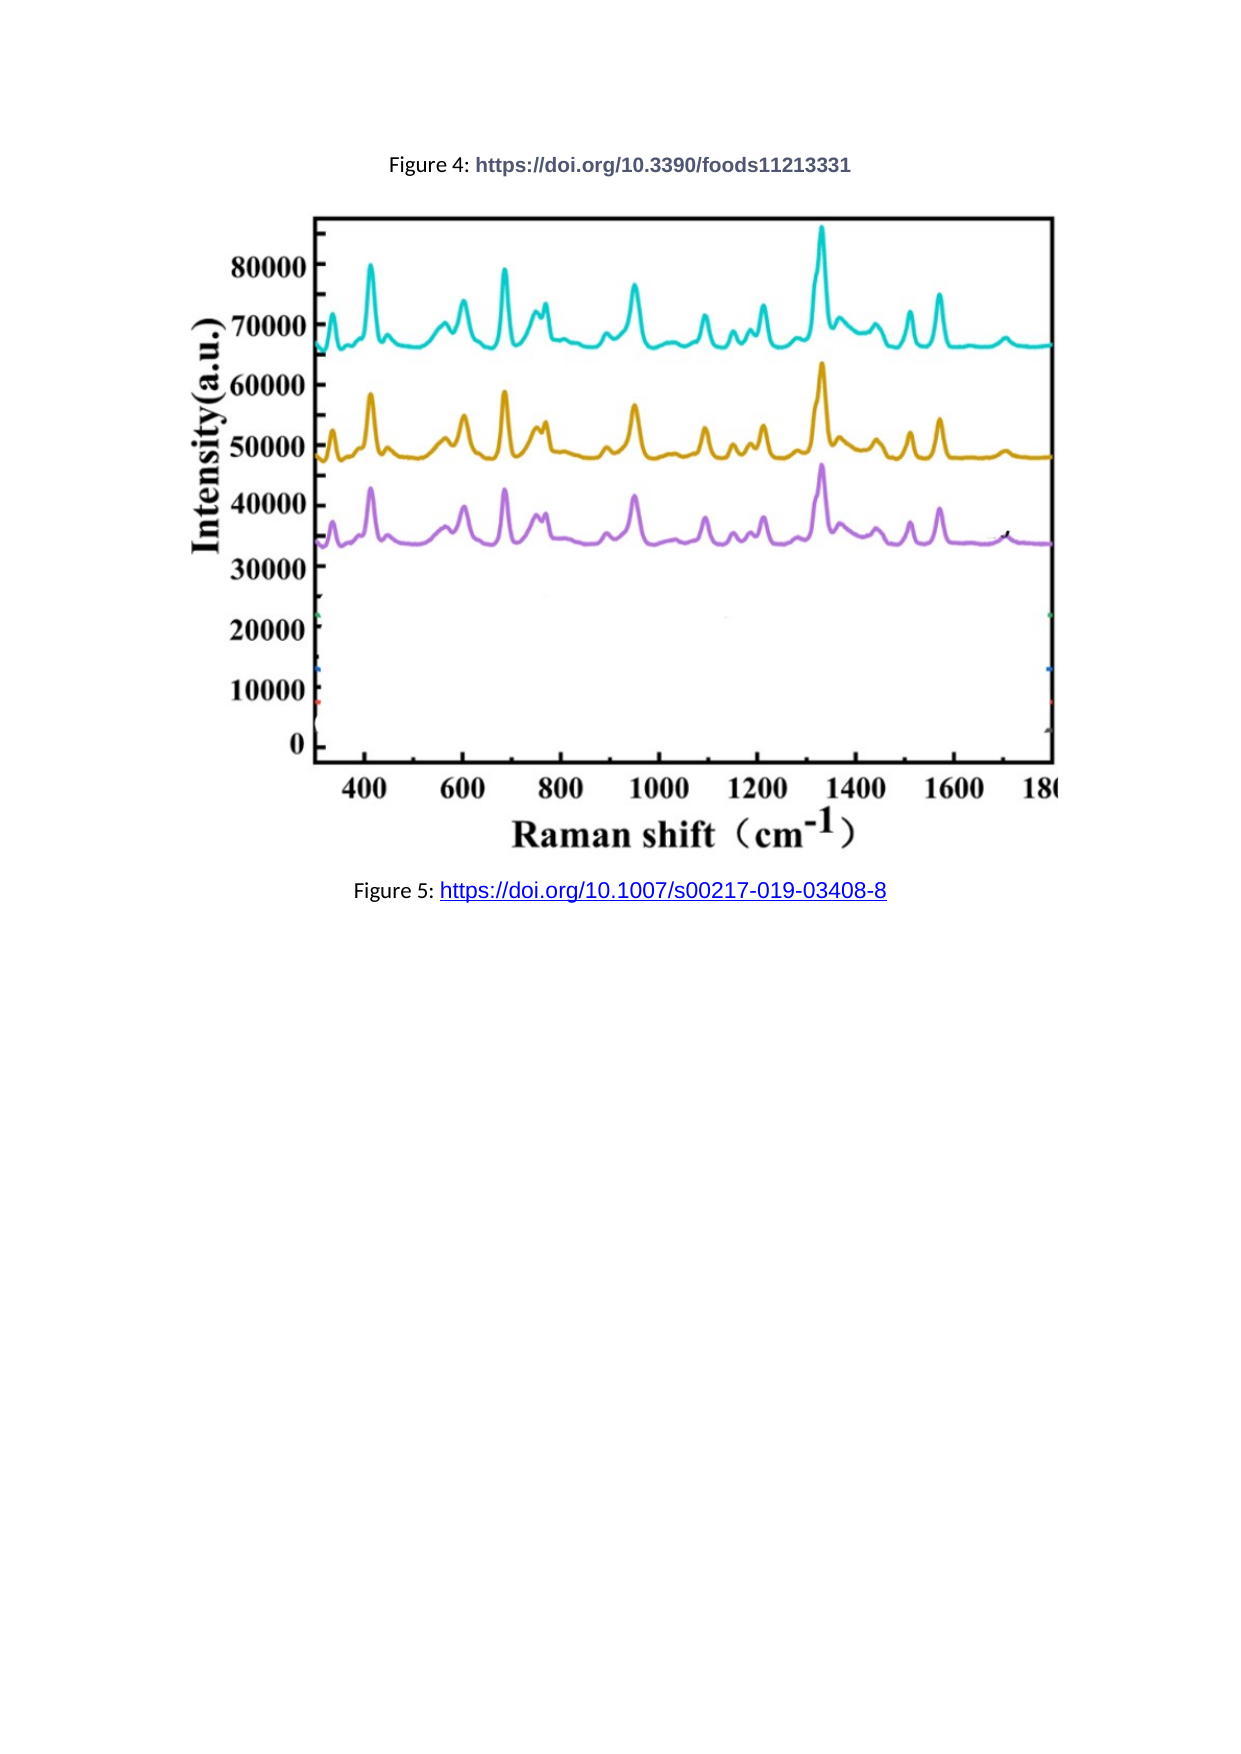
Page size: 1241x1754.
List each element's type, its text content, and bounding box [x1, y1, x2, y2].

text Figure 4: https://doi.org/10.3390/foods11213331 [150, 150, 1090, 178]
picture [182, 196, 1059, 858]
text Figure 5: https://doi.org/10.1007/s00217-019-03408-8 [150, 876, 1090, 904]
